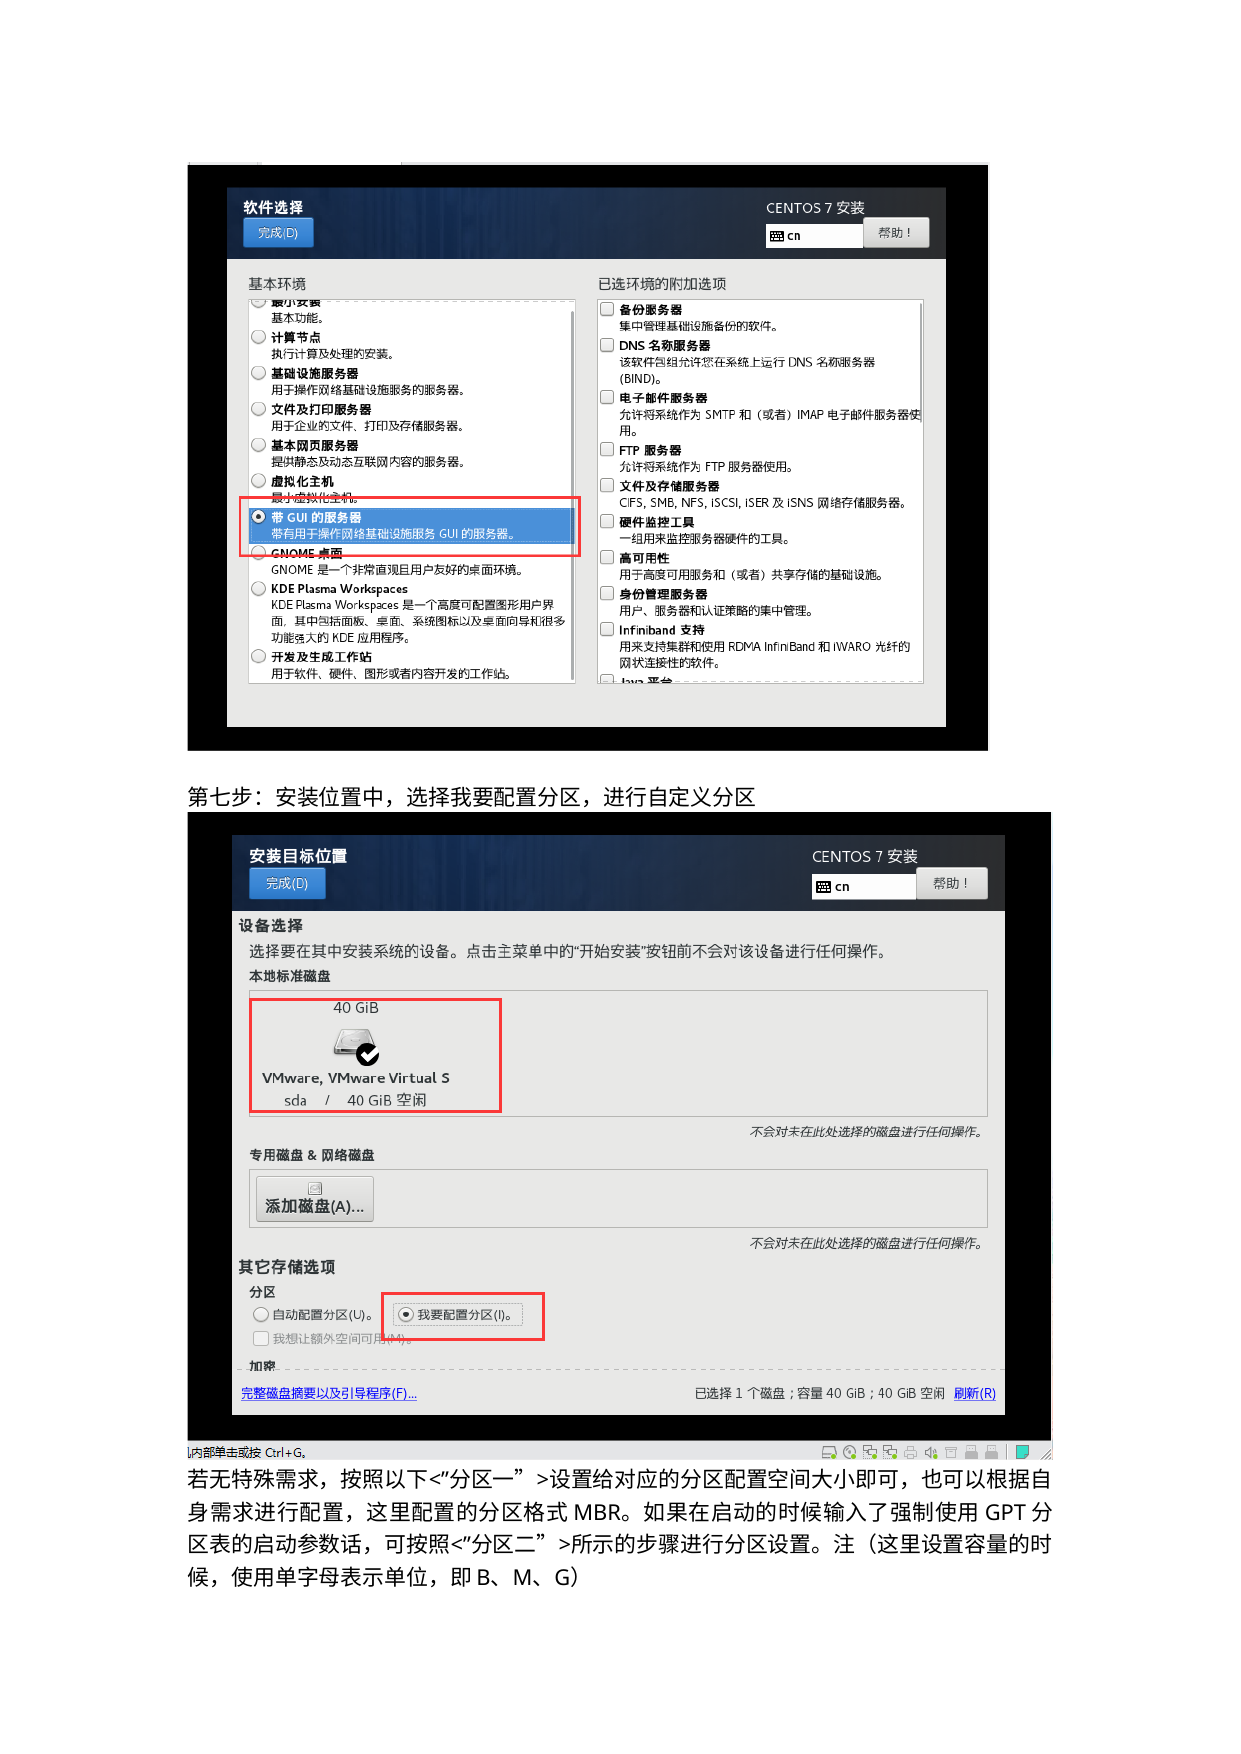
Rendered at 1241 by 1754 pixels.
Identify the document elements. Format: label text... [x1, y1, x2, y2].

text 若无特殊需求，按照以下<”分区一”>设置给对应的分区配置空间大小即可，也可以根据自身需求进行配置，这里配置的分区格式MBR。如果在启动的时候输入了强制使用GPT分区表的启动参数话，可按照<”分区二”>所示的步骤进行分区设置。注（这里设置容量的时候，使用单字母表示单位，即B、M、G） [187, 1462, 1053, 1592]
picture [187, 812, 1053, 1460]
picture [187, 162, 990, 751]
text 第七步：安装位置中，选择我要配置分区，进行自定义分区 [187, 779, 1053, 812]
